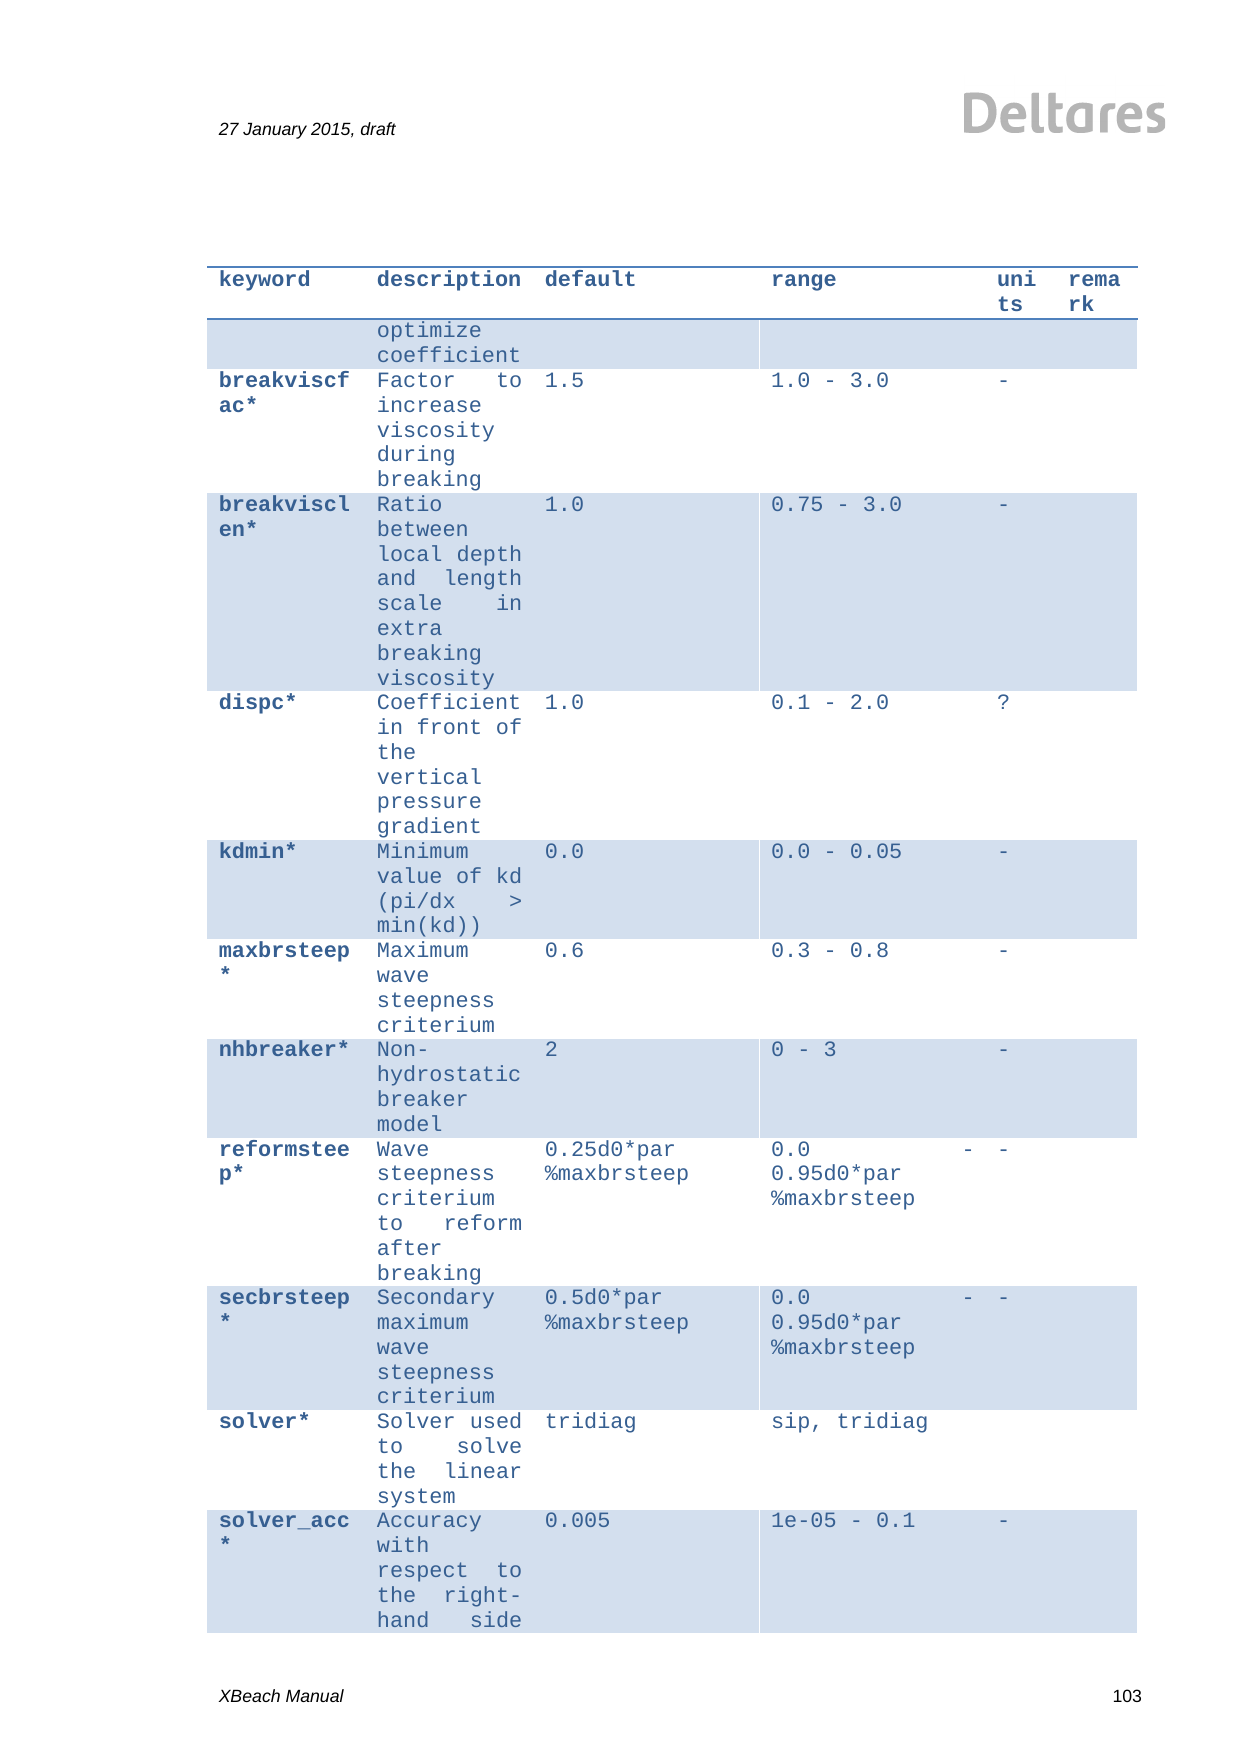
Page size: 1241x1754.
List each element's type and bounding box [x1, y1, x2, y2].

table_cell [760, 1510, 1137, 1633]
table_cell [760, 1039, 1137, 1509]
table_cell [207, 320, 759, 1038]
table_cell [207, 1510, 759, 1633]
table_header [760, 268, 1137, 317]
picture [964, 75, 1166, 133]
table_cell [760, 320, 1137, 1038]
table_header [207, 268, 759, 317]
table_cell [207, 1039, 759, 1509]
